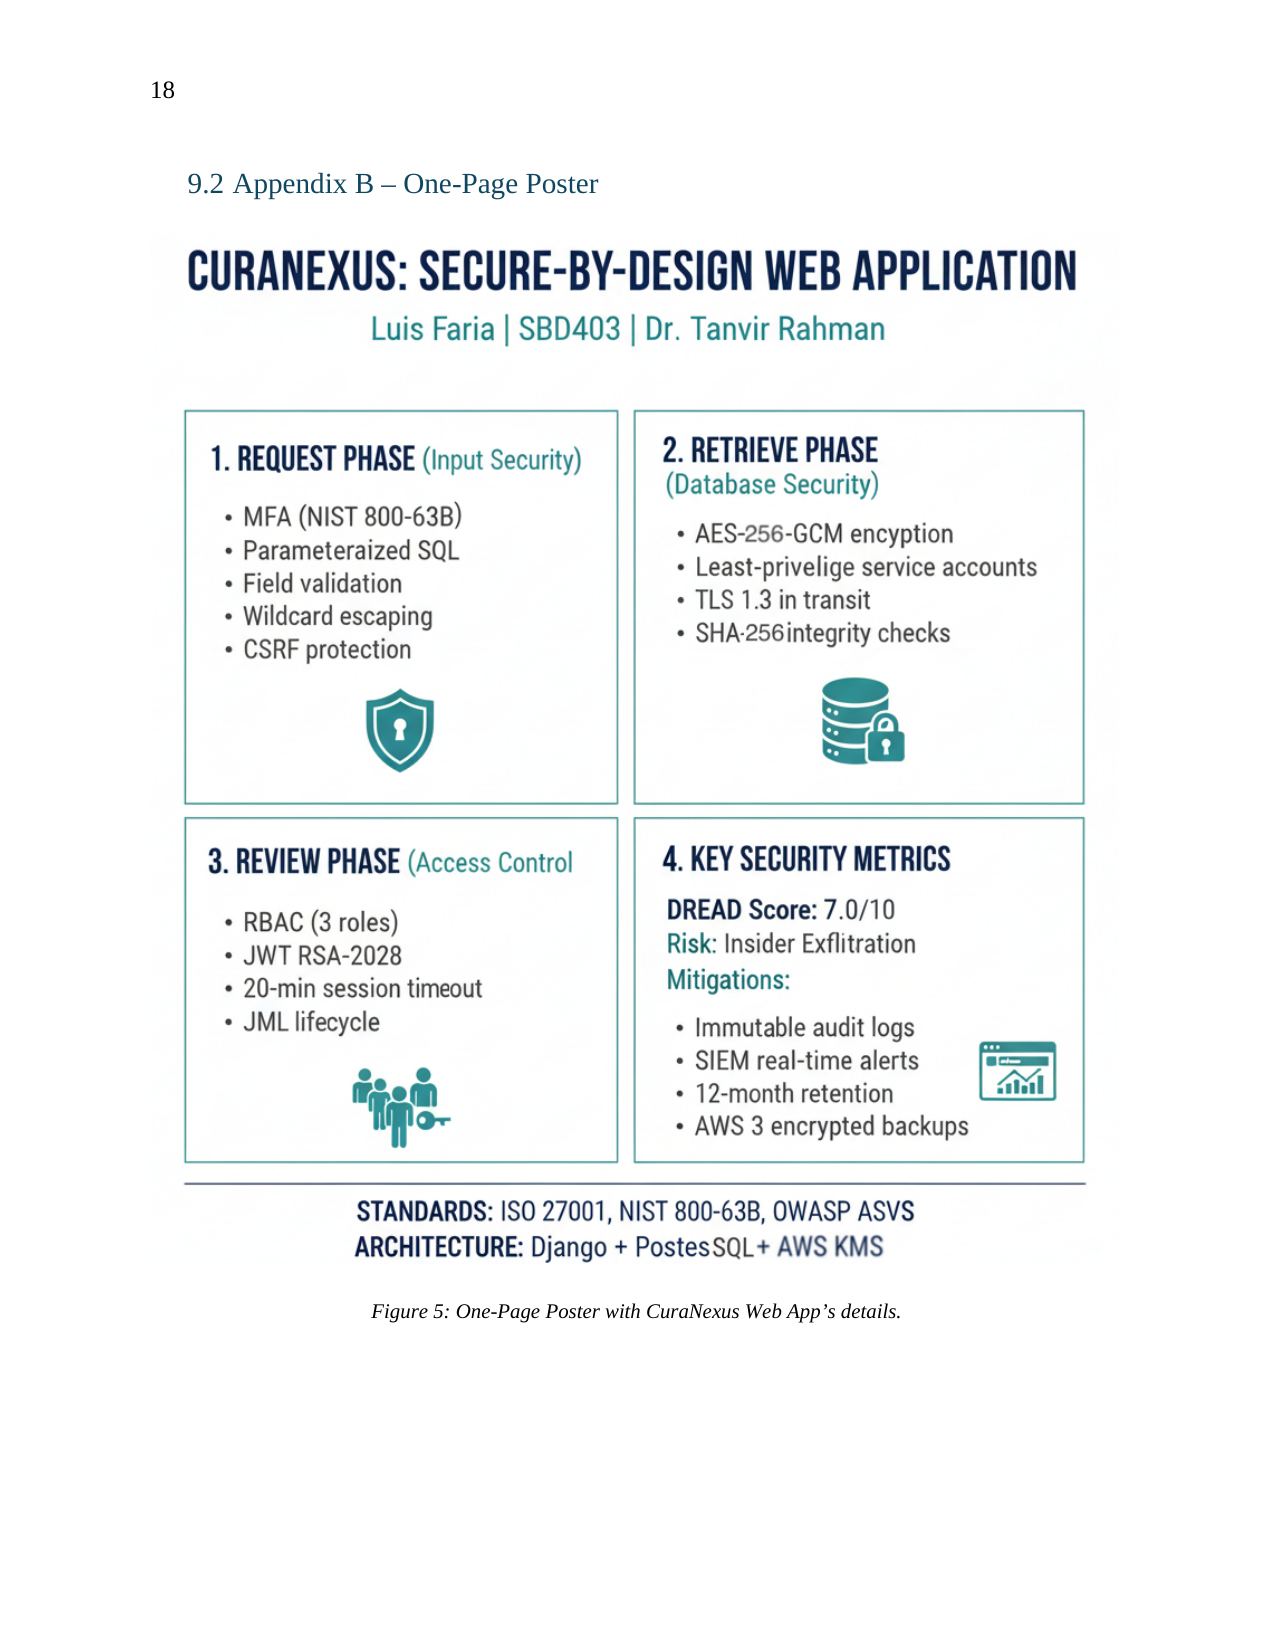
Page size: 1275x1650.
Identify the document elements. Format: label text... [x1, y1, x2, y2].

subtitle Appendix B – One-Page Poster [187, 167, 1125, 200]
text Figure 5: One-Page Poster with CuraNexus Web App’s details. [150, 1299, 1125, 1323]
picture [150, 233, 1119, 1264]
